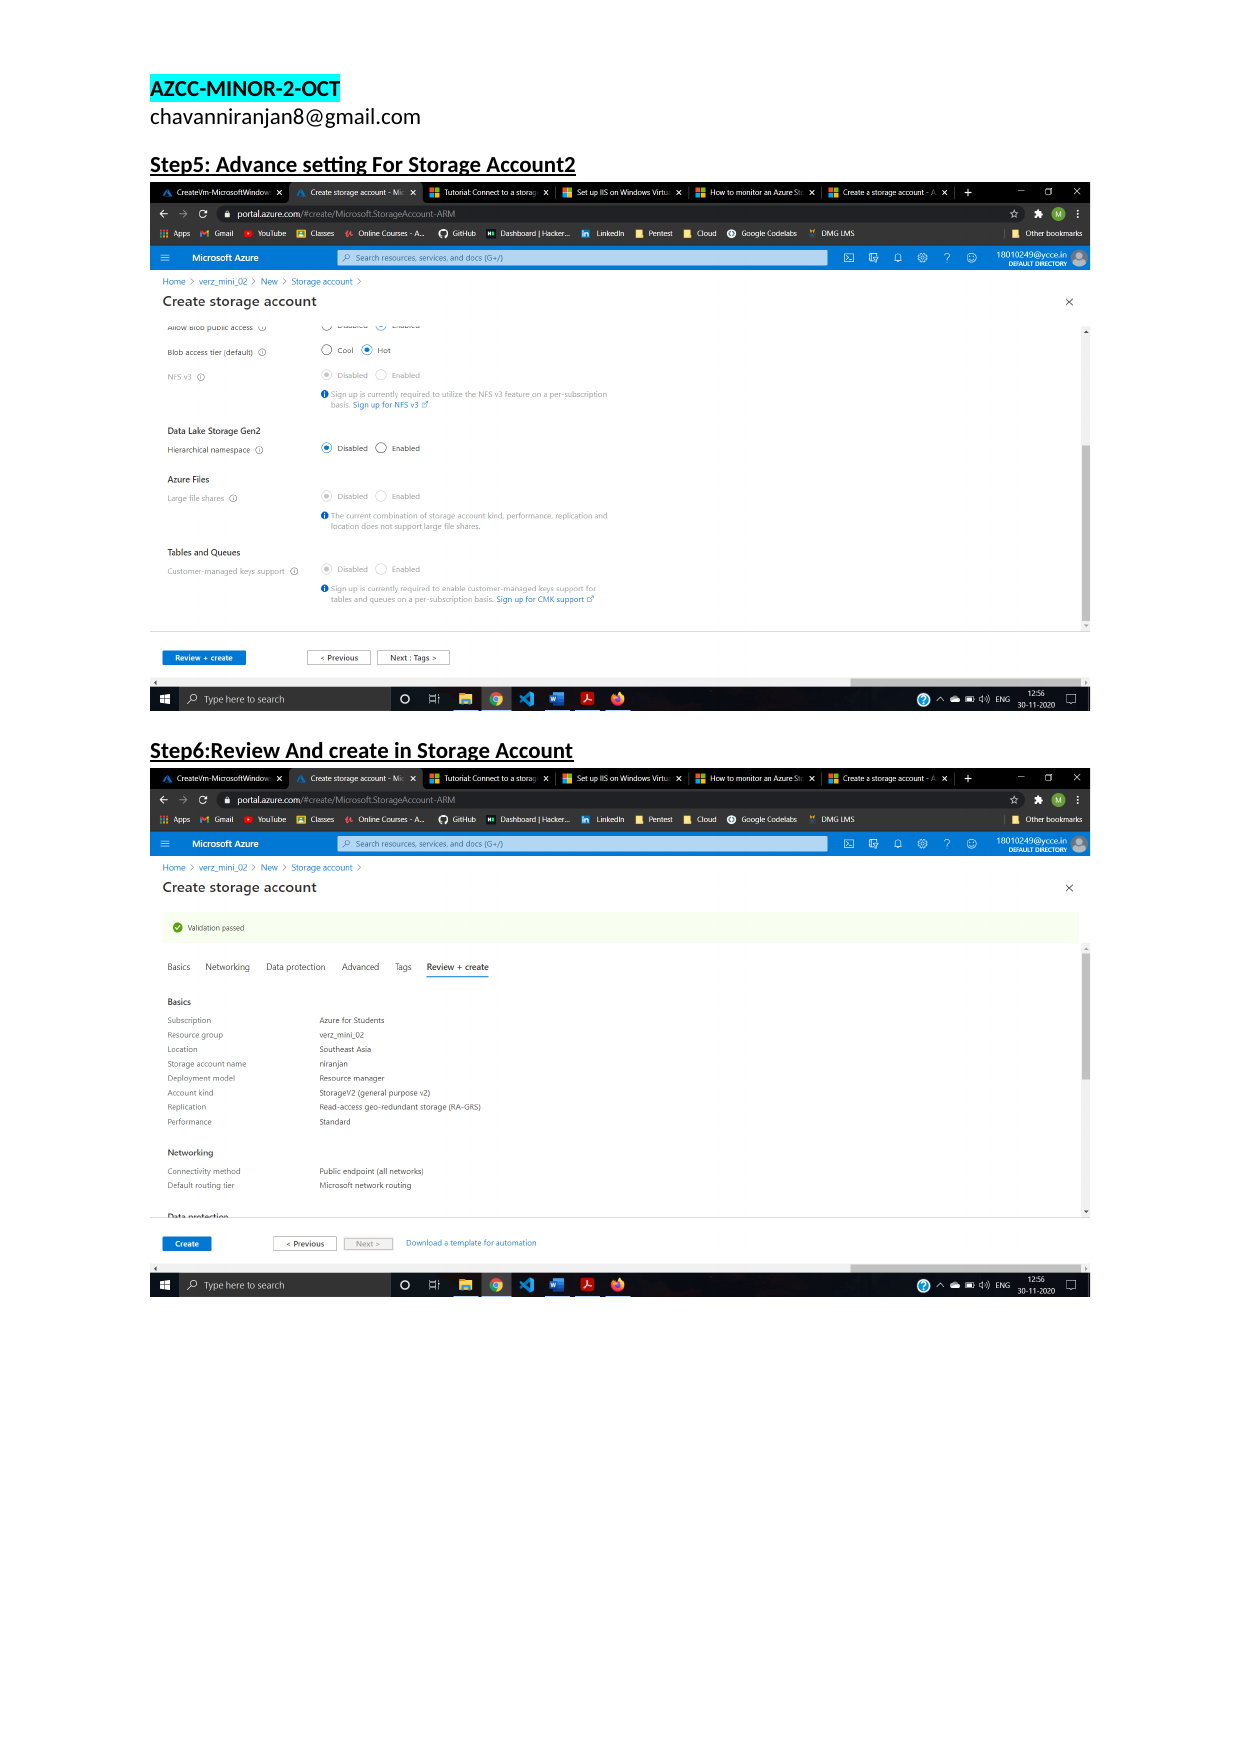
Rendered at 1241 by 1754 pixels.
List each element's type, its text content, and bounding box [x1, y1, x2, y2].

text Step6:Review And create in Storage Account [150, 736, 1090, 768]
picture [150, 768, 1091, 1297]
picture [150, 182, 1091, 711]
text Step5: Advance setting For Storage Account2 [150, 150, 1090, 182]
